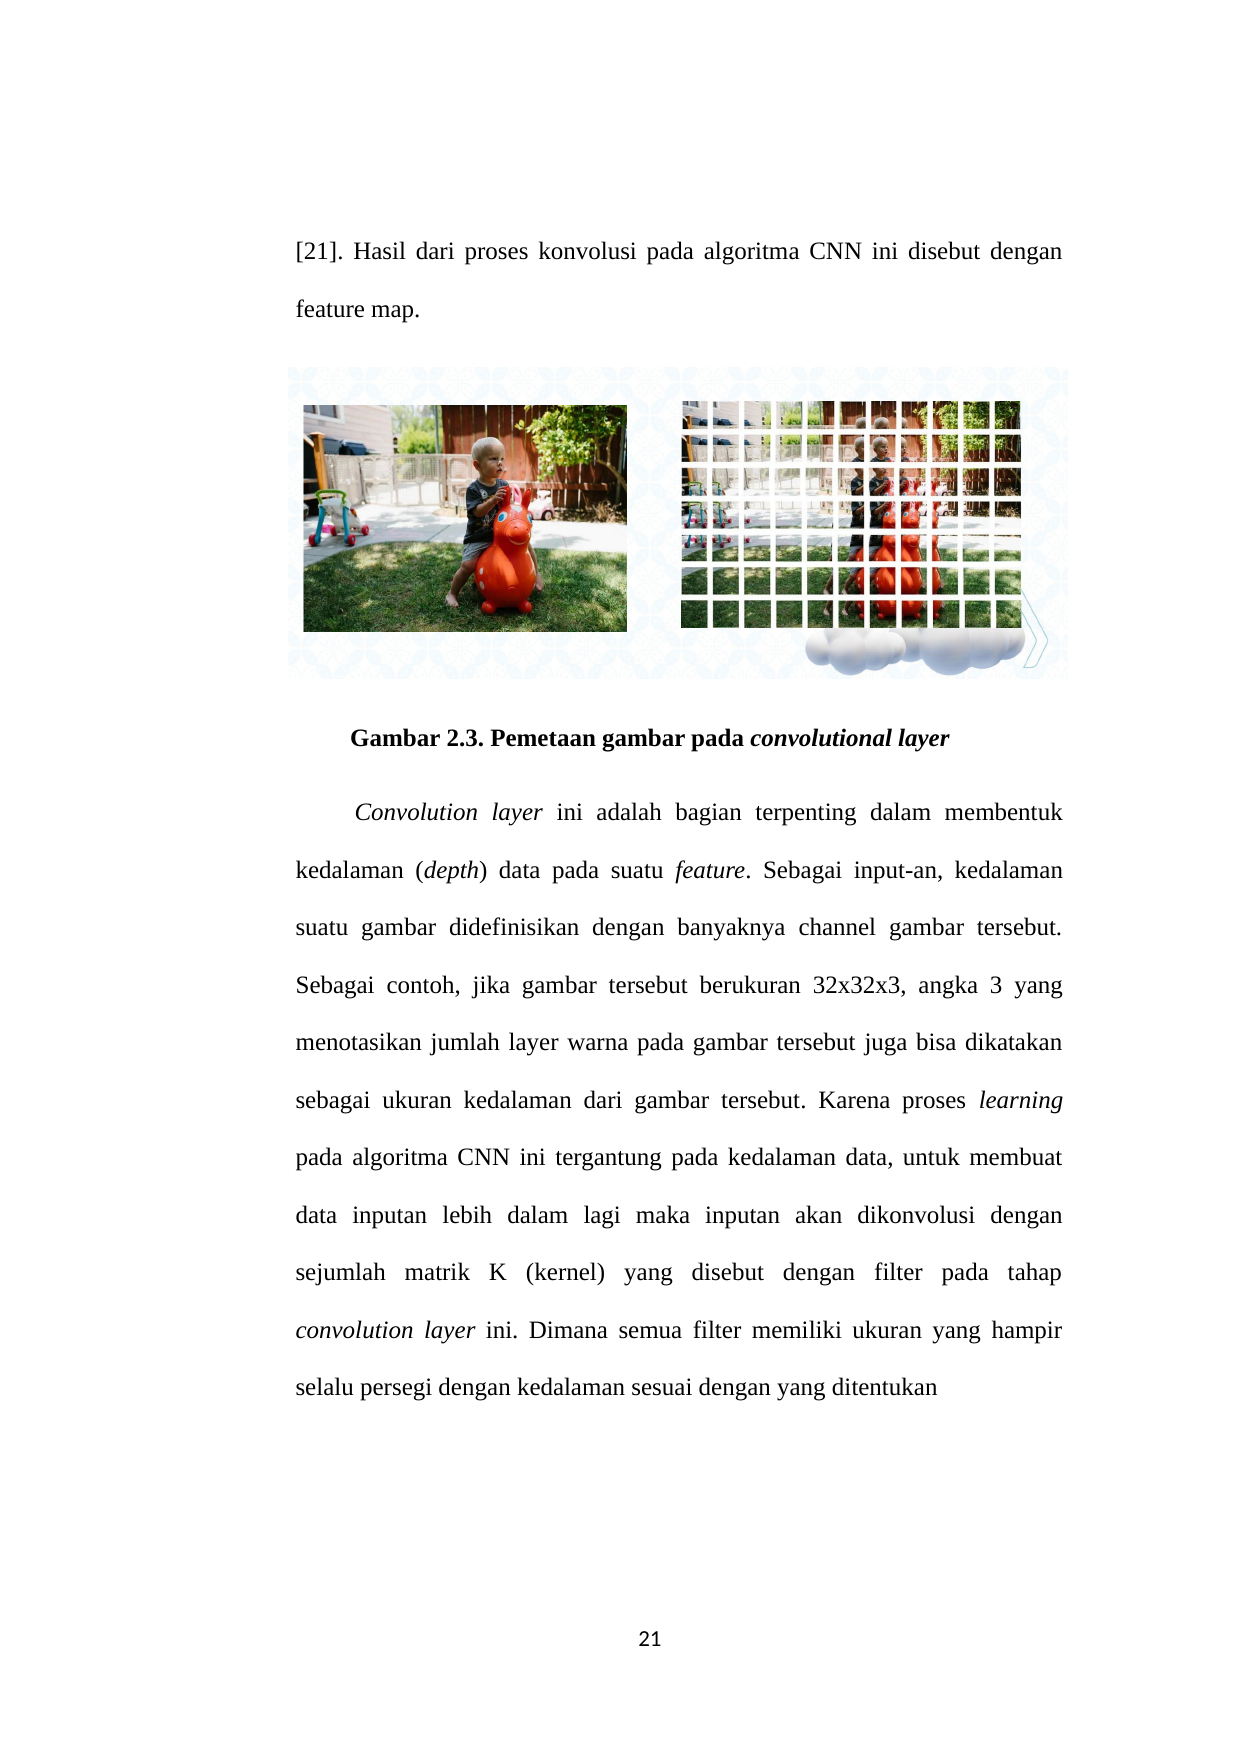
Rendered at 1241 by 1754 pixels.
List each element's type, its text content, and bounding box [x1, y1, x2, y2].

text Convolution layer ini adalah bagian terpenting dalam membentuk kedalaman (depth) data pada suatu feature. Sebagai input-an, kedalaman suatu gambar didefinisikan dengan banyaknya channel gambar tersebut. Sebagai contoh, jika gambar tersebut berukuran 32x32x3, angka 3 yang menotasikan jumlah layer warna pada gambar tersebut juga bisa dikatakan sebagai ukuran kedalaman dari gambar tersebut. Karena proses learning pada algoritma CNN ini tergantung pada kedalaman data, untuk membuat data inputan lebih dalam lagi maka inputan akan dikonvolusi dengan sejumlah matrik K (kernel) yang disebut dengan filter pada tahap convolution layer ini. Dimana semua filter memiliki ukuran yang hampir selalu persegi dengan kedalaman sesuai dengan yang ditentukan [295, 797, 1063, 1401]
text Gambar 2.3. Pemetaan gambar pada convolutional layer [236, 723, 1063, 752]
picture [280, 367, 1068, 679]
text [295, 236, 1063, 322]
